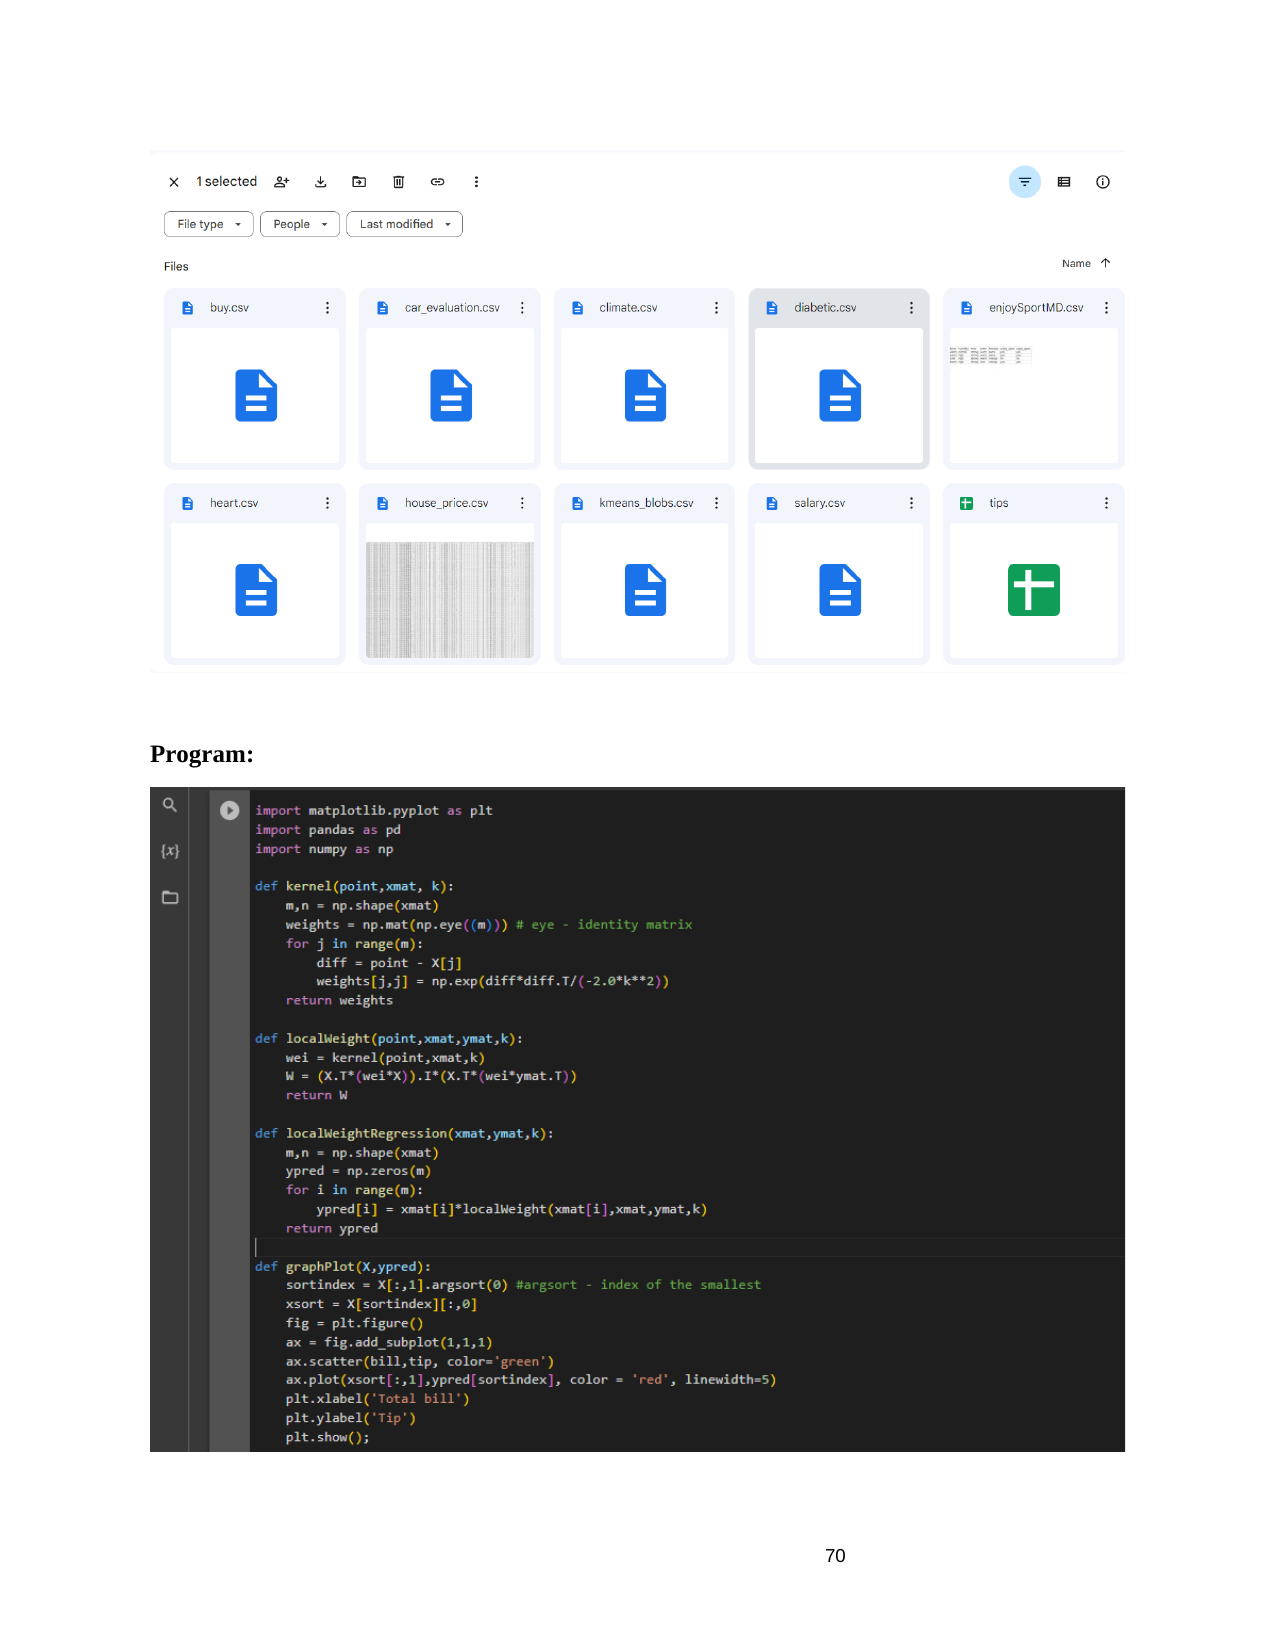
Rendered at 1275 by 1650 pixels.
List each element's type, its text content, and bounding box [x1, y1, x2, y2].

picture [150, 150, 1125, 673]
picture [150, 787, 1125, 1452]
text Program: [150, 739, 1125, 768]
